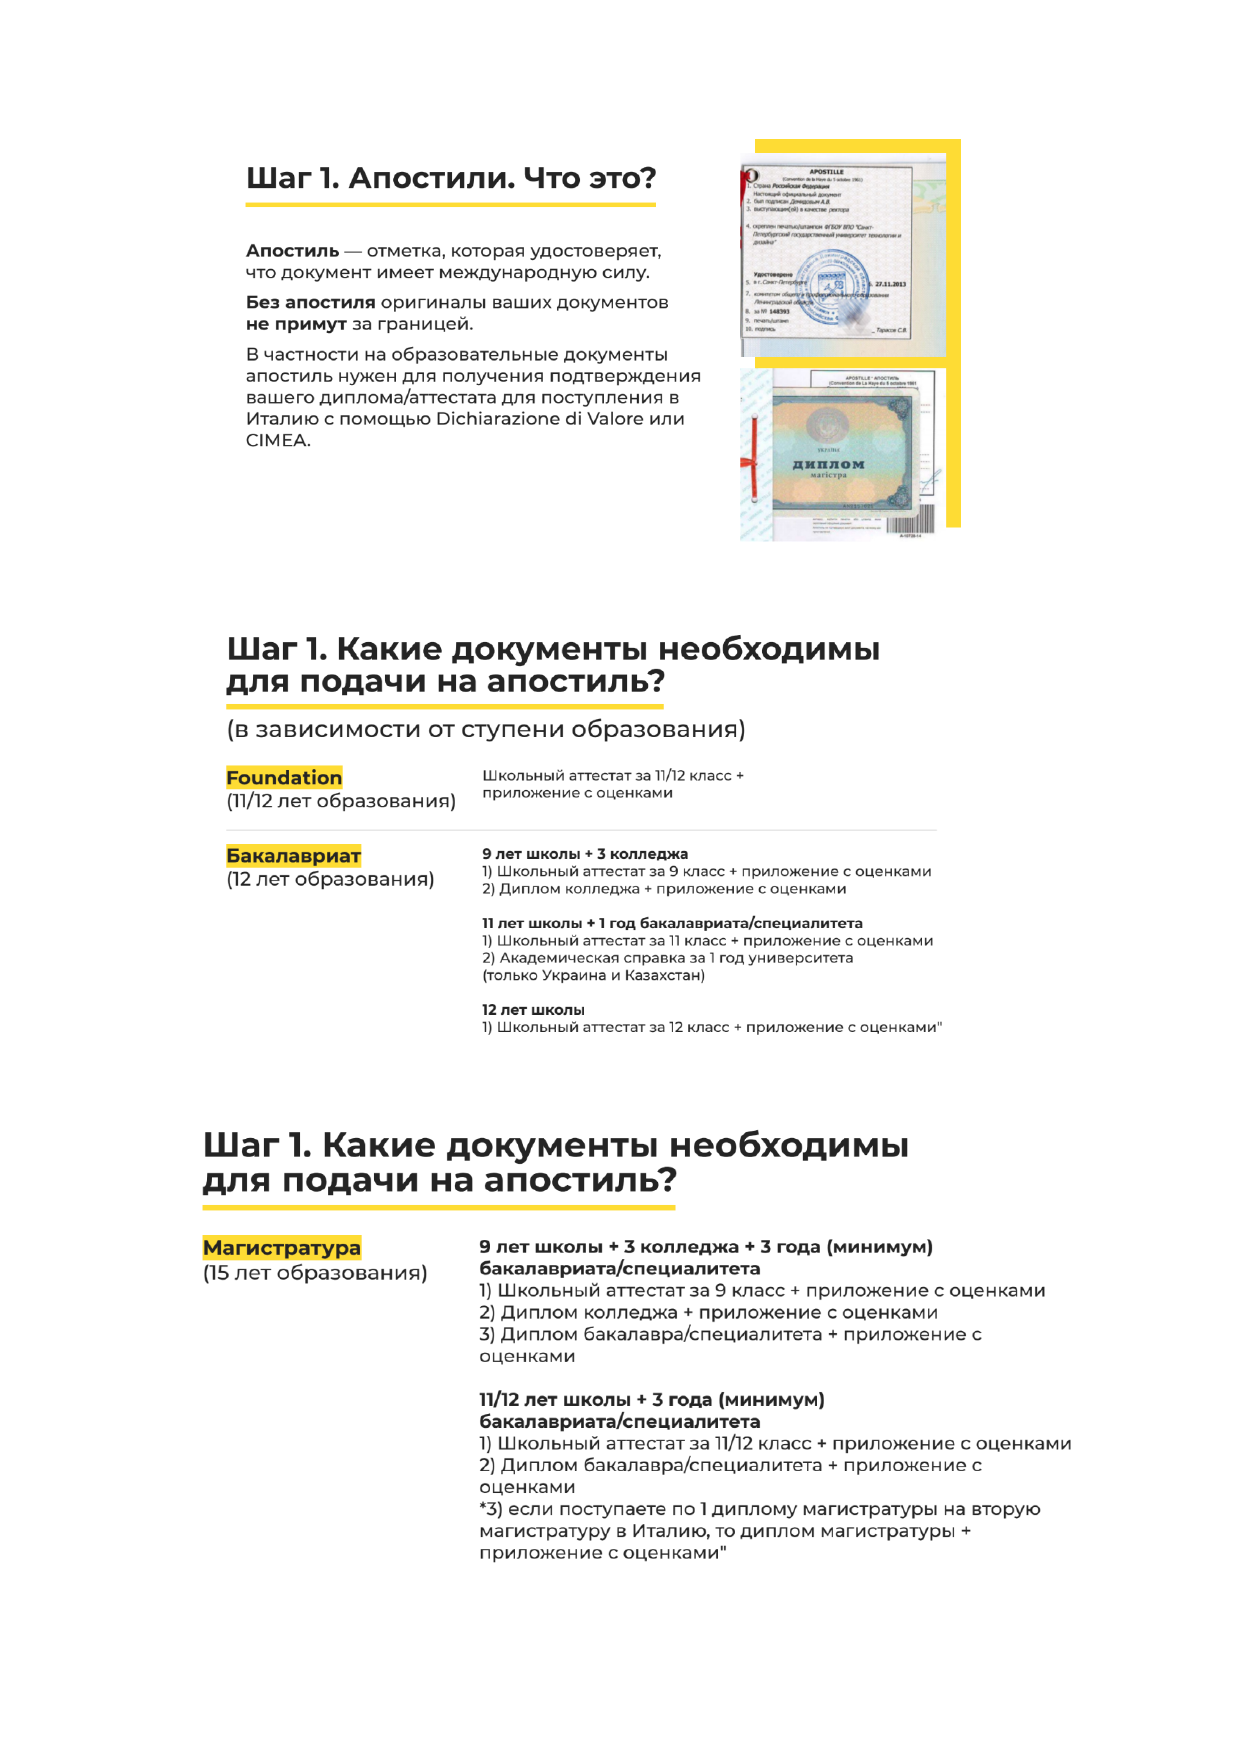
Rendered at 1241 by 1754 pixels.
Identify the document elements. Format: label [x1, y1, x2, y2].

picture [177, 118, 1029, 550]
picture [177, 1120, 1100, 1584]
picture [177, 615, 1071, 1055]
